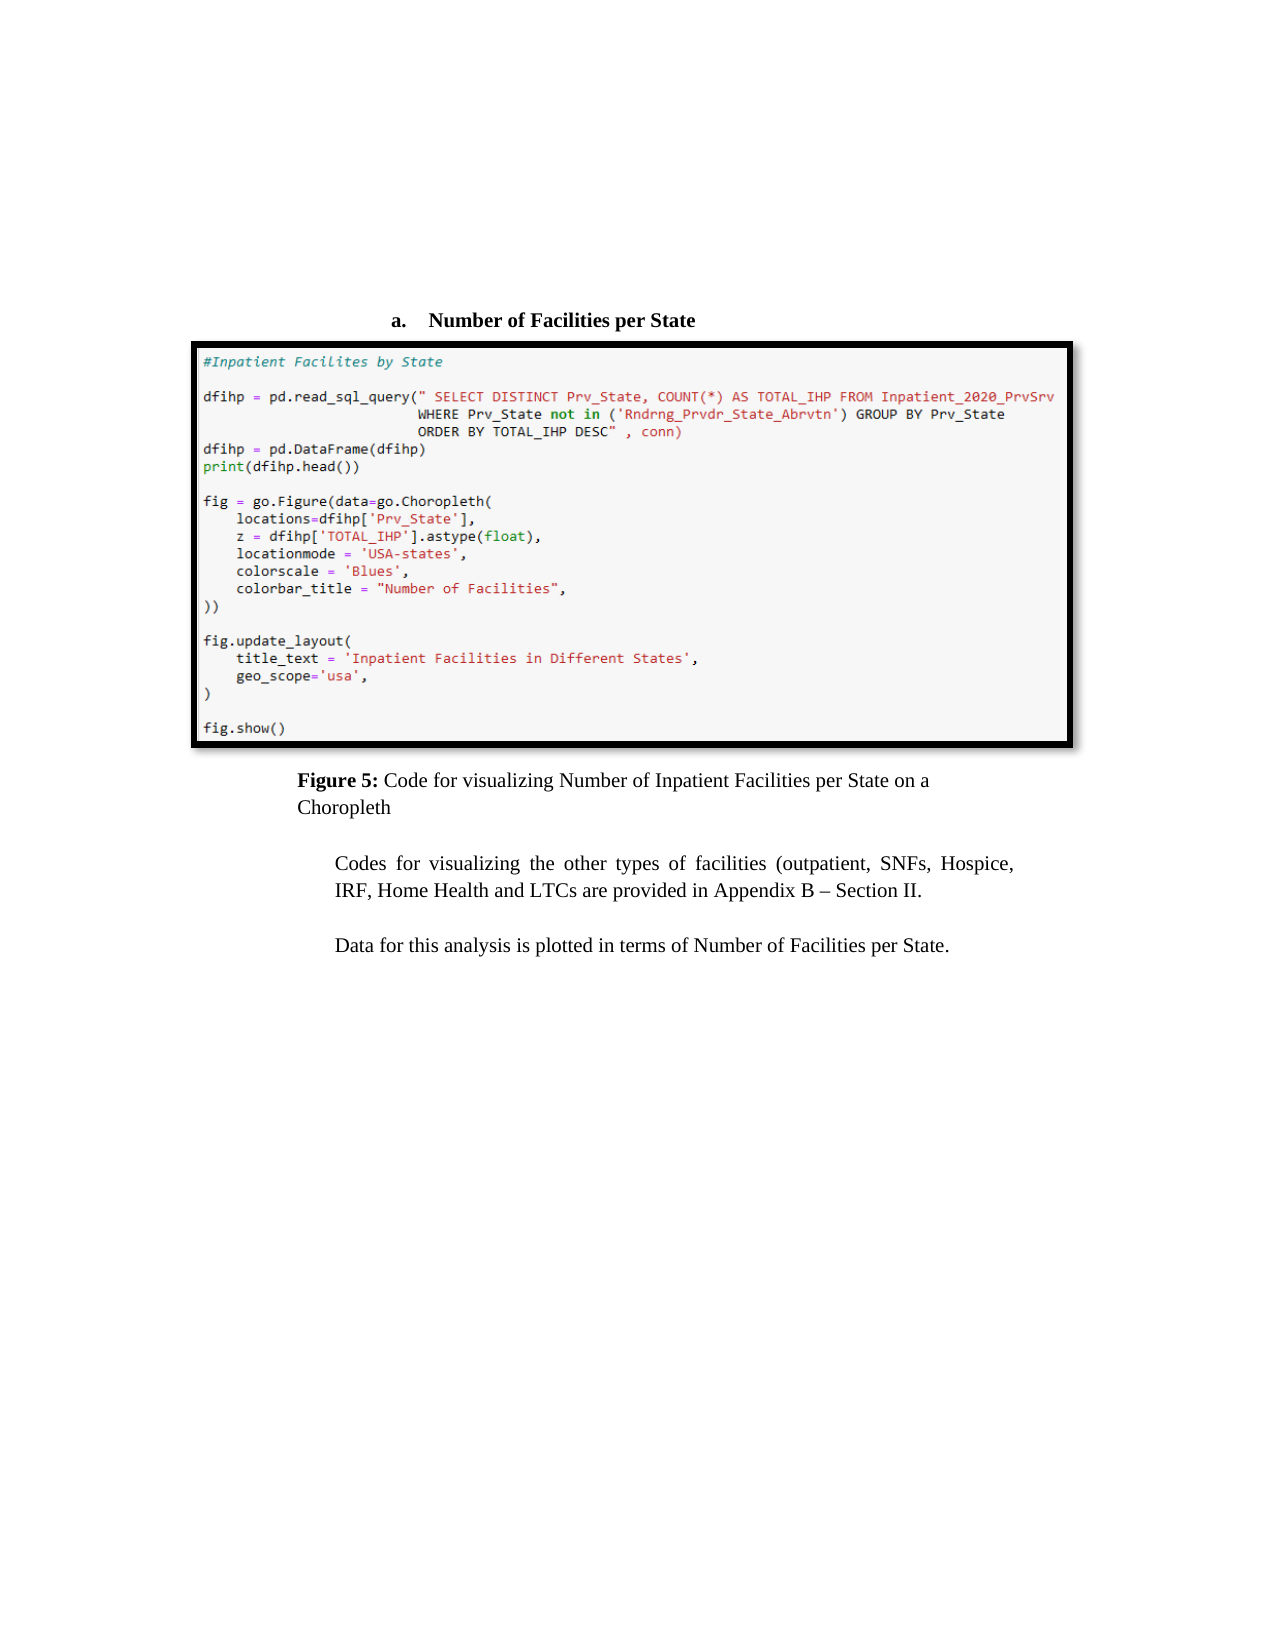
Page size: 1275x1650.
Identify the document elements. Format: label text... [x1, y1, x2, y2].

list Codes for visualizing the other types of facilities (outpatient, SNFs, Hospice, IRF, Home Health and LTCs are provided in Appendix B – Section II. [334, 850, 1016, 902]
picture [197, 348, 1067, 741]
list Number of Facilities per State [391, 307, 1016, 332]
list Figure 5: Code for visualizing Number of Inpatient Facilities per State on a Choropleth [297, 768, 1016, 819]
list Data for this analysis is plotted in terms of Number of Facilities per State. [334, 933, 1016, 957]
